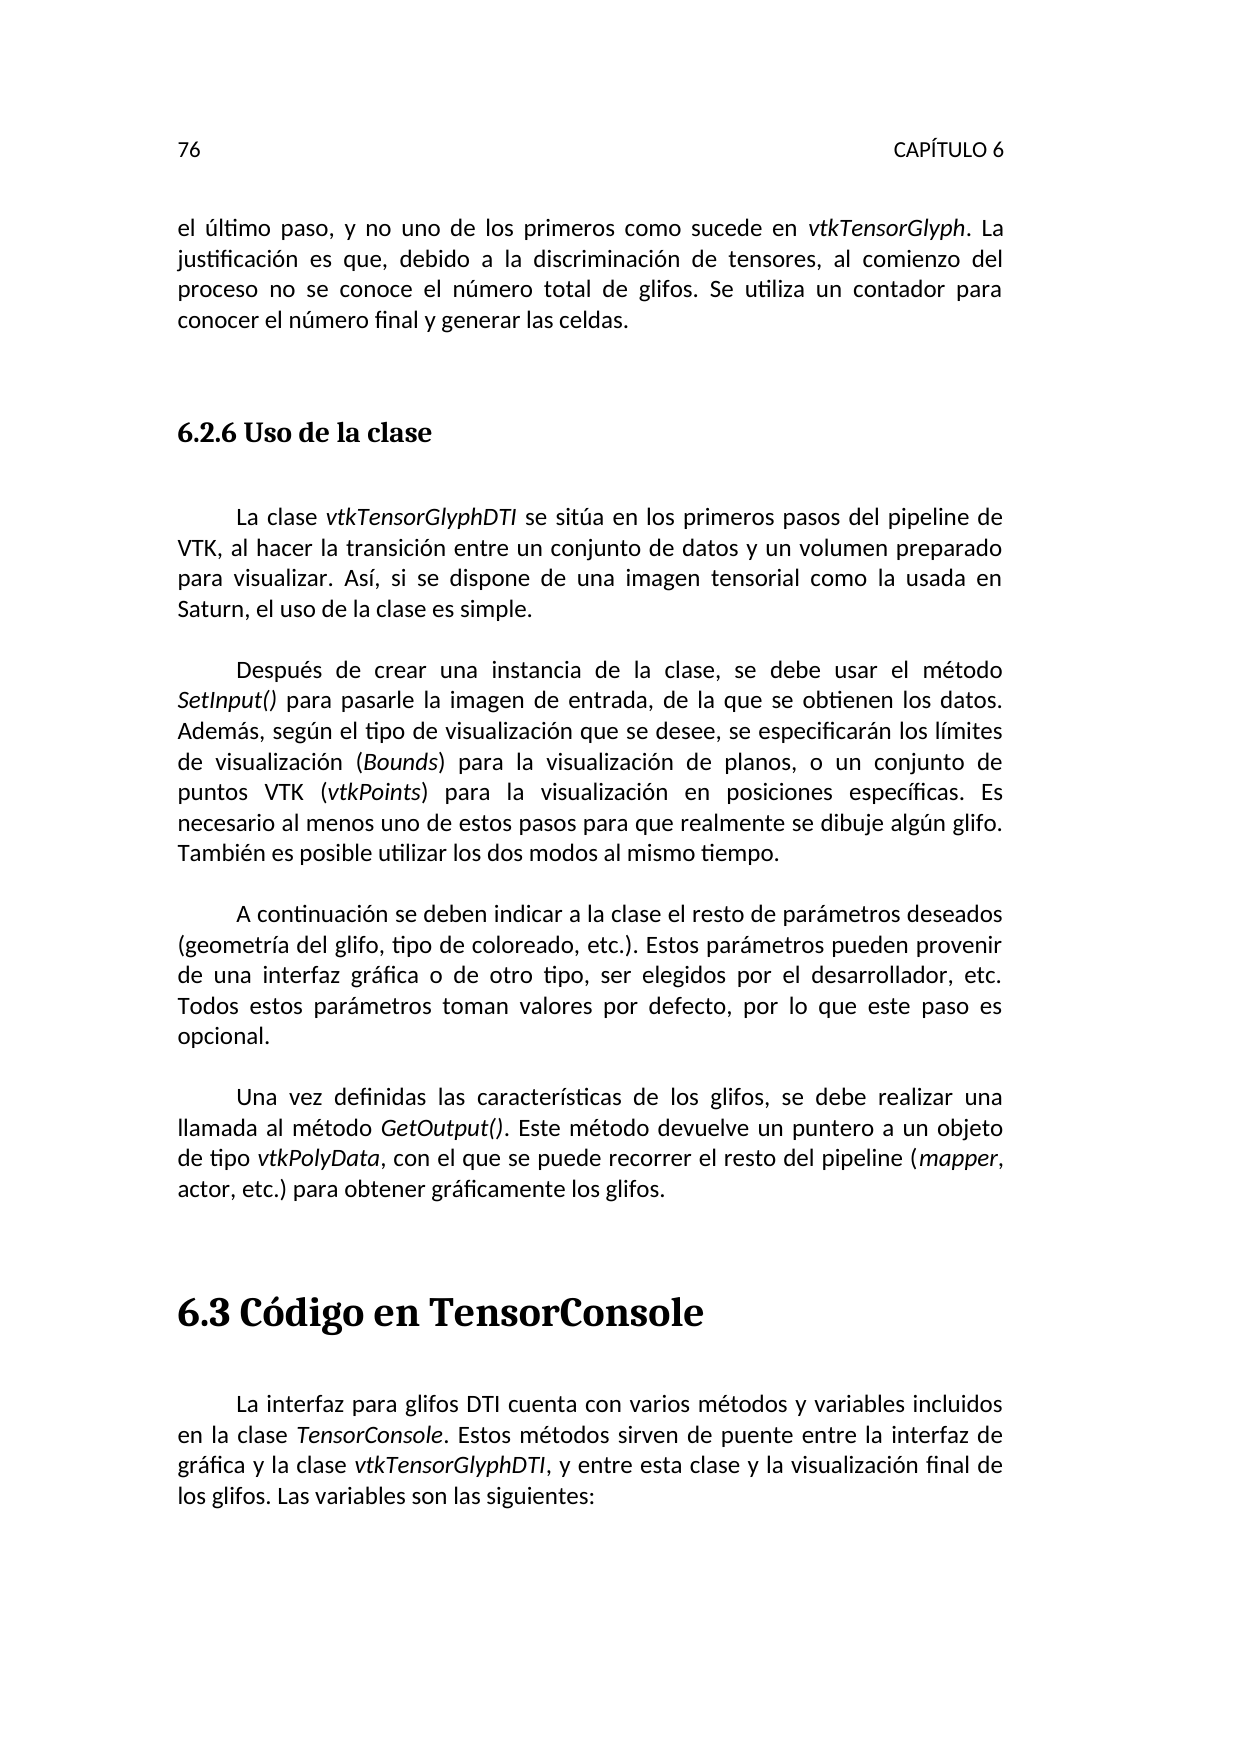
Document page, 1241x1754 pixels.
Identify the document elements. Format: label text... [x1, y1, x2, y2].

text La interfaz para glifos DTI cuenta con varios métodos y variables incluidos en la clase TensorConsole. Estos métodos sirven de puente entre la interfaz de gráfica y la clase vtkTensorGlyphDTI, y entre esta clase y la visualización final de los glifos. Las variables son las siguientes: [177, 1388, 1004, 1510]
text La clase vtkTensorGlyphDTI se sitúa en los primeros pasos del pipeline de VTK, al hacer la transición entre un conjunto de datos y un volumen preparado para visualizar. Así, si se dispone de una imagen tensorial como la usada en Saturn, el uso de la clase es simple. [177, 501, 1004, 623]
text Una vez definidas las características de los glifos, se debe realizar una llamada al método GetOutput(). Este método devuelve un puntero a un objeto de tipo vtkPolyData, con el que se puede recorrer el resto del pipeline (mapper, actor, etc.) para obtener gráficamente los glifos. [177, 1081, 1004, 1203]
subtitle Uso de la clase [177, 417, 1004, 450]
text A continuación se deben indicar a la clase el resto de parámetros deseados (geometría del glifo, tipo de coloreado, etc.). Estos parámetros pueden provenir de una interfaz gráfica o de otro tipo, ser elegidos por el desarrollador, etc. Todos estos parámetros toman valores por defecto, por lo que este paso es opcional. [177, 898, 1004, 1051]
subtitle Código en TensorConsole [177, 1289, 1004, 1337]
text Después de crear una instancia de la clase, se debe usar el método SetInput() para pasarle la imagen de entrada, de la que se obtienen los datos. Además, según el tipo de visualización que se desee, se especificarán los límites de visualización (Bounds) para la visualización de planos, o un conjunto de puntos VTK (vtkPoints) para la visualización en posiciones específicas. Es necesario al menos uno de estos pasos para que realmente se dibuje algún glifo. También es posible utilizar los dos modos al mismo tiempo. [177, 654, 1004, 868]
